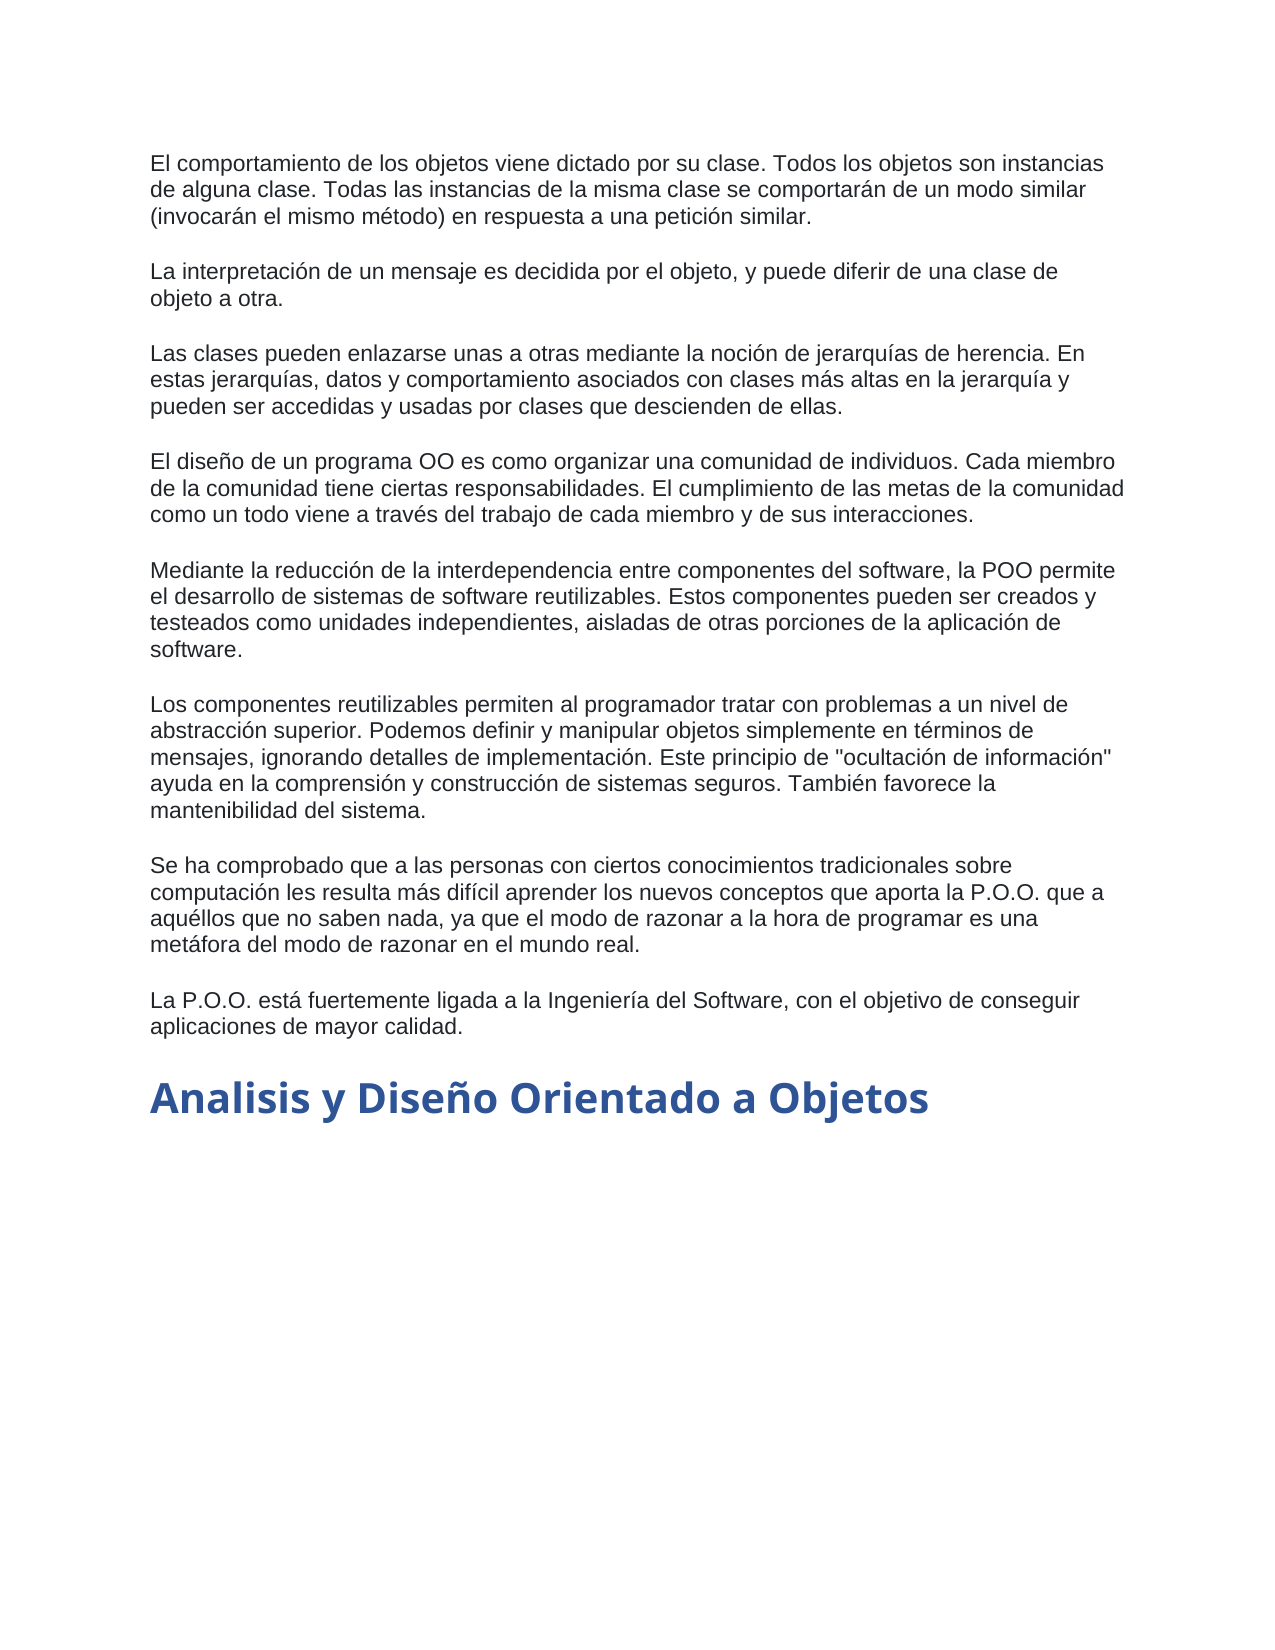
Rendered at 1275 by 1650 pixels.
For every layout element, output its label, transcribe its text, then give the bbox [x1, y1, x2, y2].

text La P.O.O. está fuertemente ligada a la Ingeniería del Software, con el objetivo de conseguir aplicaciones de mayor calidad. [150, 987, 1125, 1039]
text Las clases pueden enlazarse unas a otras mediante la noción de jerarquías de herencia. En estas jerarquías, datos y comportamiento asociados con clases más altas en la jerarquía y pueden ser accedidas y usadas por clases que descienden de ellas. [150, 340, 1125, 419]
text Mediante la reducción de la interdependencia entre componentes del software, la POO permite el desarrollo de sistemas de software reutilizables. Estos componentes pueden ser creados y testeados como unidades independientes, aisladas de otras porciones de la aplicación de software. [150, 557, 1125, 662]
text La interpretación de un mensaje es decidida por el objeto, y puede diferir de una clase de objeto a otra. [150, 258, 1125, 311]
text El comportamiento de los objetos viene dictado por su clase. Todos los objetos son instancias de alguna clase. Todas las instancias de la misma clase se comportarán de un modo similar (invocarán el mismo método) en respuesta a una petición similar. [150, 150, 1125, 229]
text Los componentes reutilizables permiten al programador tratar con problemas a un nivel de abstracción superior. Podemos definir y manipular objetos simplemente en términos de mensajes, ignorando detalles de implementación. Este principio de "ocultación de información" ayuda en la comprensión y construcción de sistemas seguros. También favorece la mantenibilidad del sistema. [150, 691, 1125, 823]
text Se ha comprobado que a las personas con ciertos conocimientos tradicionales sobre computación les resulta más difícil aprender los nuevos conceptos que aporta la P.O.O. que a aquéllos que no saben nada, ya que el modo de razonar a la hora de programar es una metáfora del modo de razonar en el mundo real. [150, 852, 1125, 957]
subtitle Analisis y Diseño Orientado a Objetos [150, 1068, 1125, 1125]
text El diseño de un programa OO es como organizar una comunidad de individuos. Cada miembro de la comunidad tiene ciertas responsabilidades. El cumplimiento de las metas de la comunidad como un todo viene a través del trabajo de cada miembro y de sus interacciones. [150, 448, 1125, 527]
